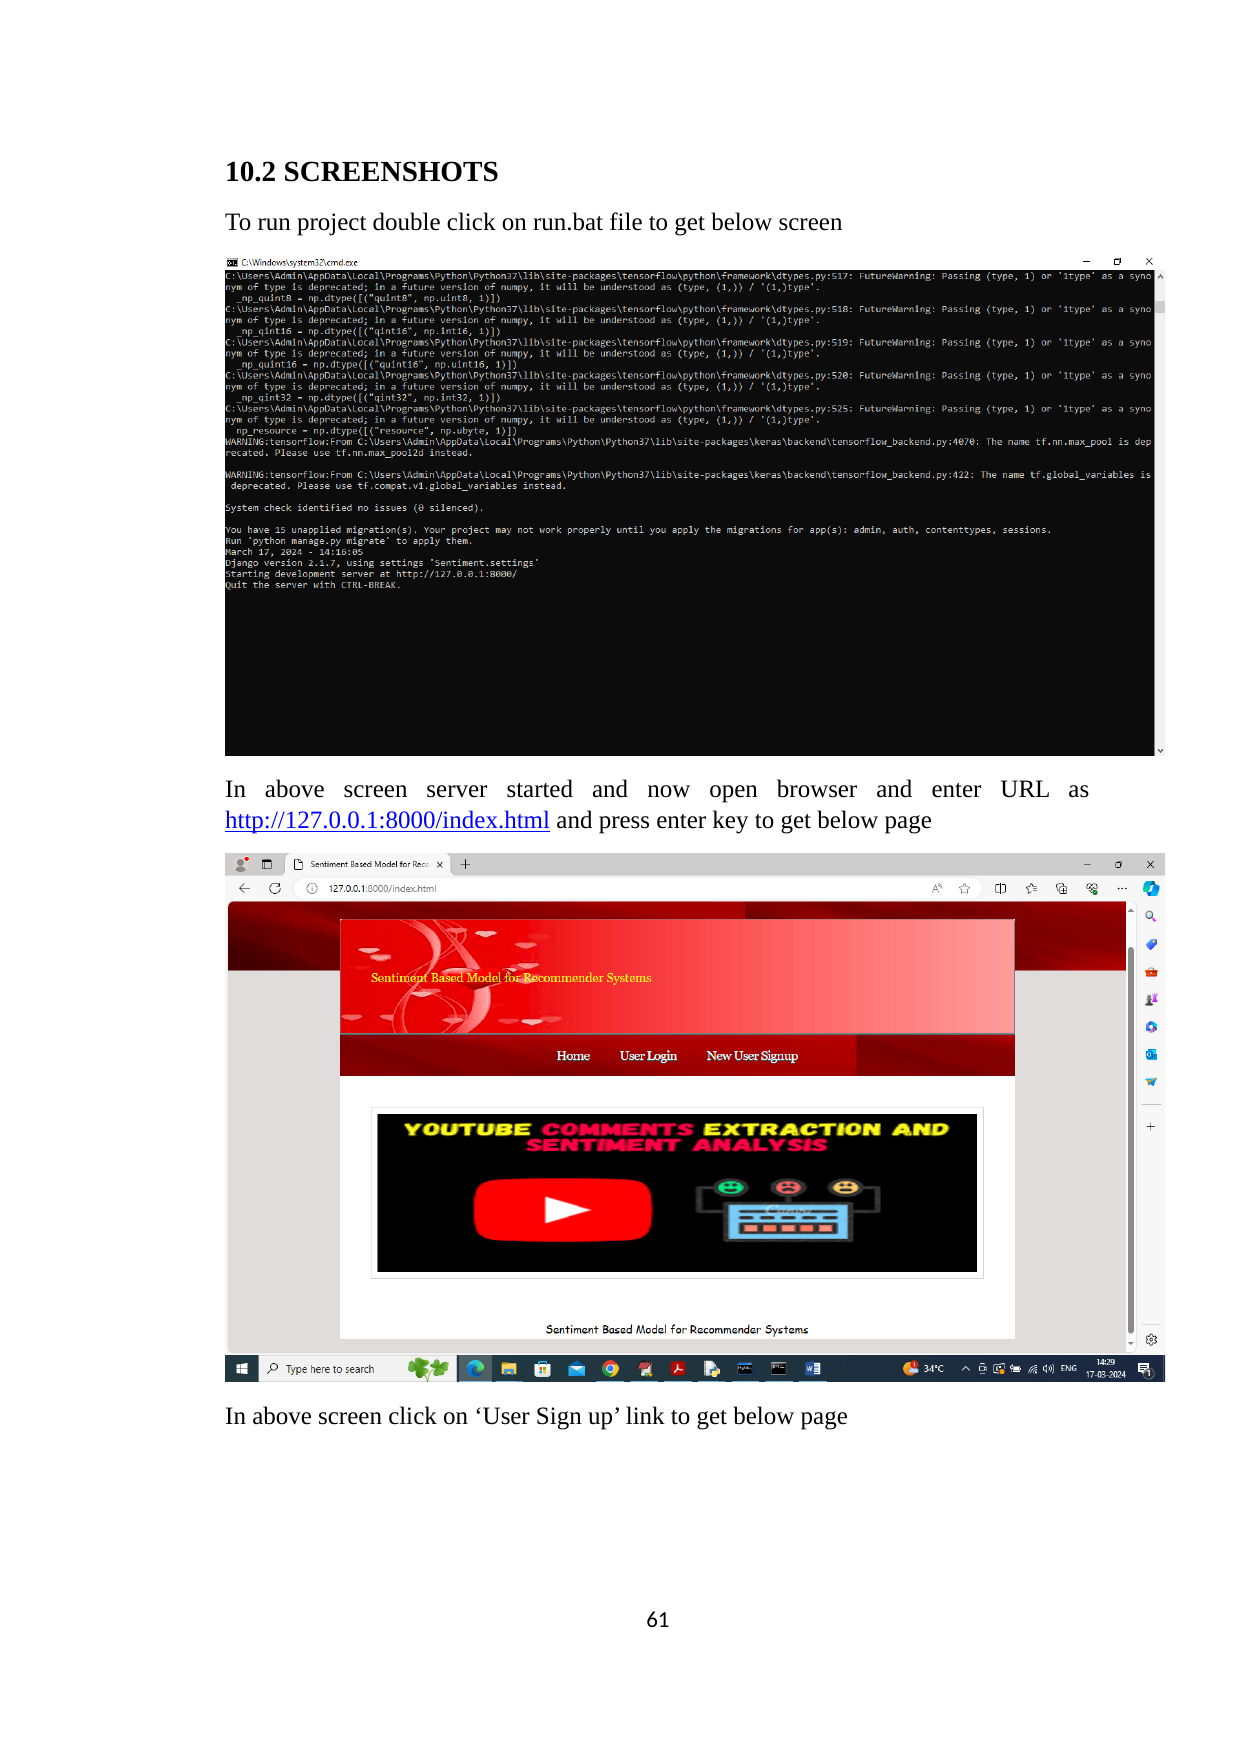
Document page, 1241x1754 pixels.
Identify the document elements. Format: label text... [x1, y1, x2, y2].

picture [225, 853, 1166, 1382]
text To run project double click on run.bat file to get below screen [225, 207, 1090, 236]
text In above screen server started and now open browser and enter URL as http://127.0.0.1:8000/index.html and press enter key to get below page [225, 774, 1090, 834]
text 10.2 SCREENSHOTS [225, 154, 1090, 188]
picture [225, 254, 1166, 756]
text In above screen click on ‘User Sign up’ link to get below page [225, 1401, 1090, 1429]
